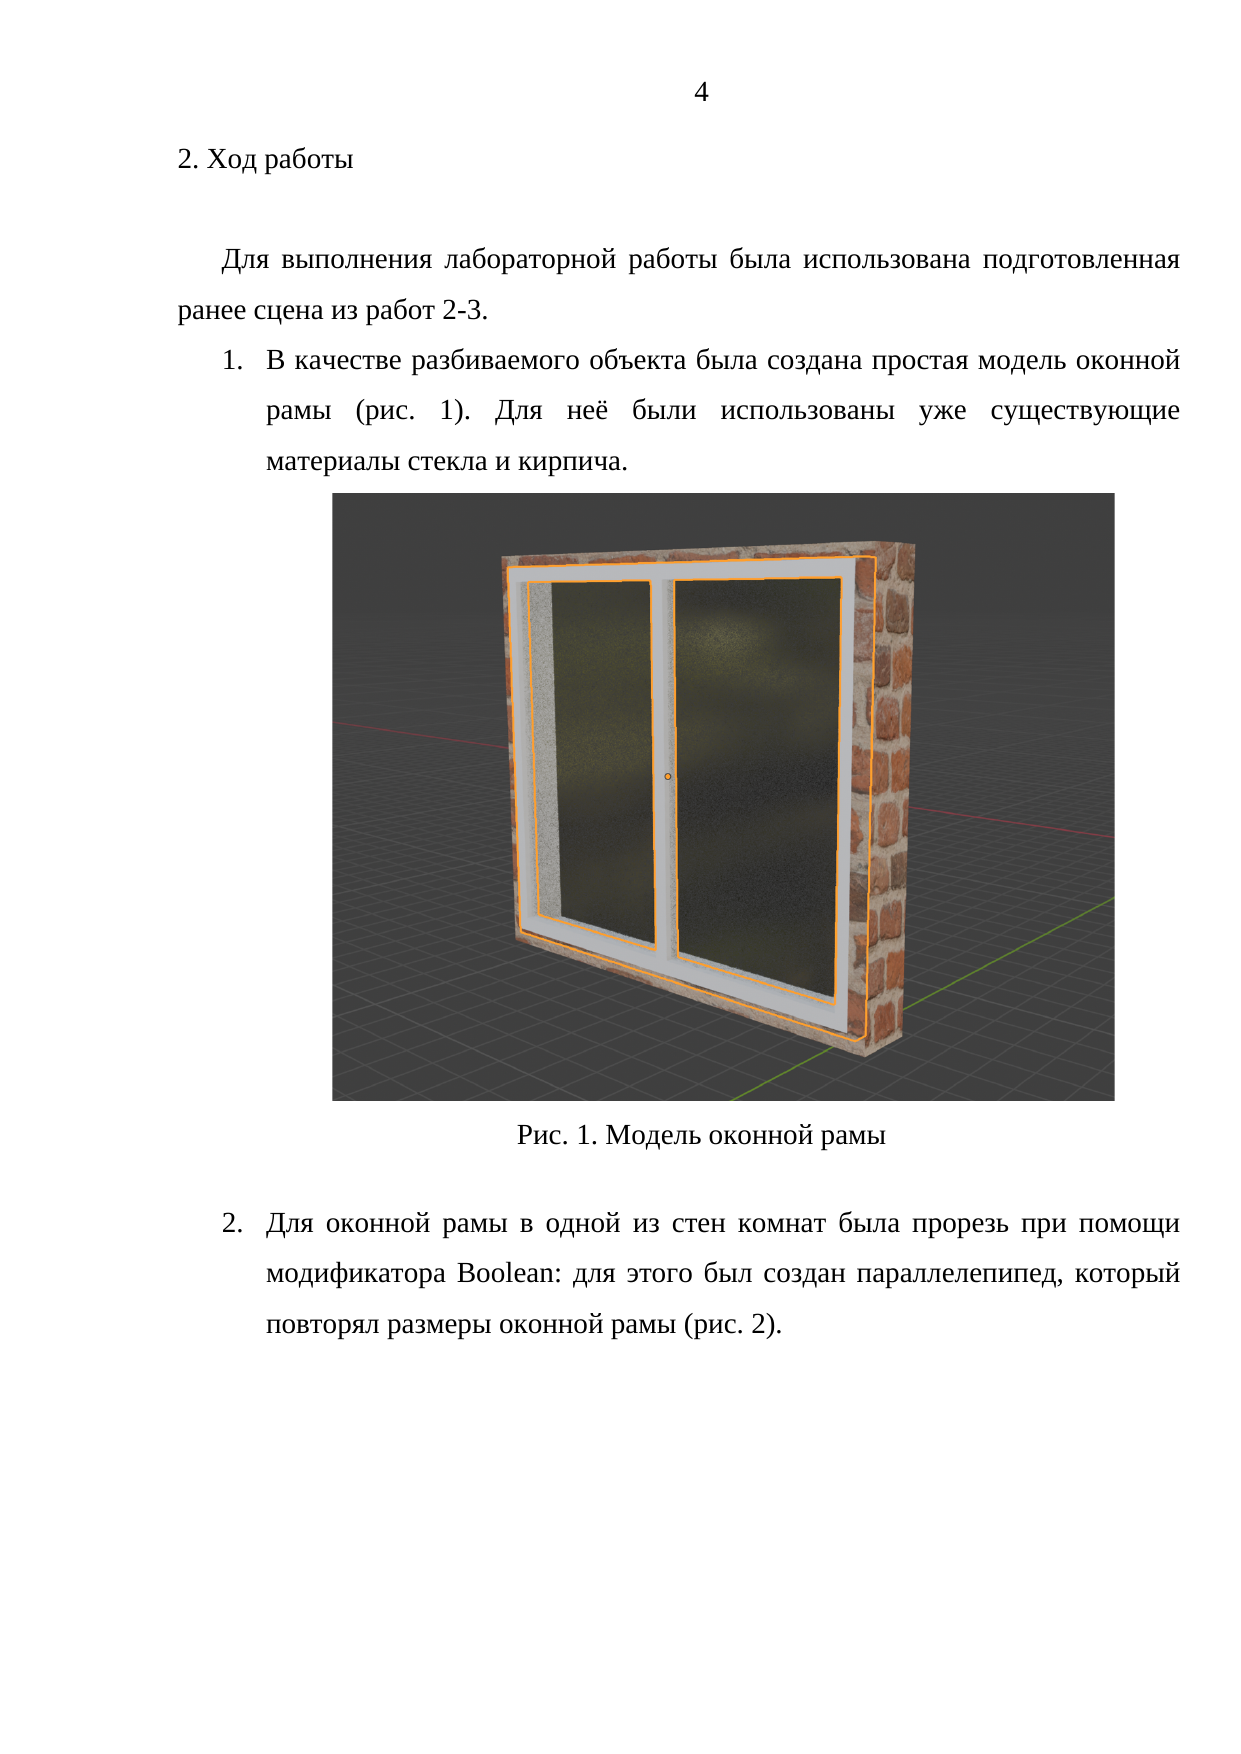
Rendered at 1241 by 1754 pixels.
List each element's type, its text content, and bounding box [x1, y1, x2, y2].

list Для оконной рамы в одной из стен комнат была прорезь при помощи модификатора Boolean: для этого был создан параллелепипед, который повторял размеры оконной рамы (рис. 2). [222, 1205, 1181, 1339]
subtitle 2. Ход работы [177, 141, 1181, 174]
text Для выполнения лабораторной работы была использована подготовленная ранее сцена из работ 2-3. [177, 242, 1181, 325]
list В качестве разбиваемого объекта была создана простая модель оконной рамы (рис. 1). Для неё были использованы уже существующие материалы стекла и кирпича. [222, 342, 1181, 476]
picture [332, 493, 1115, 1101]
